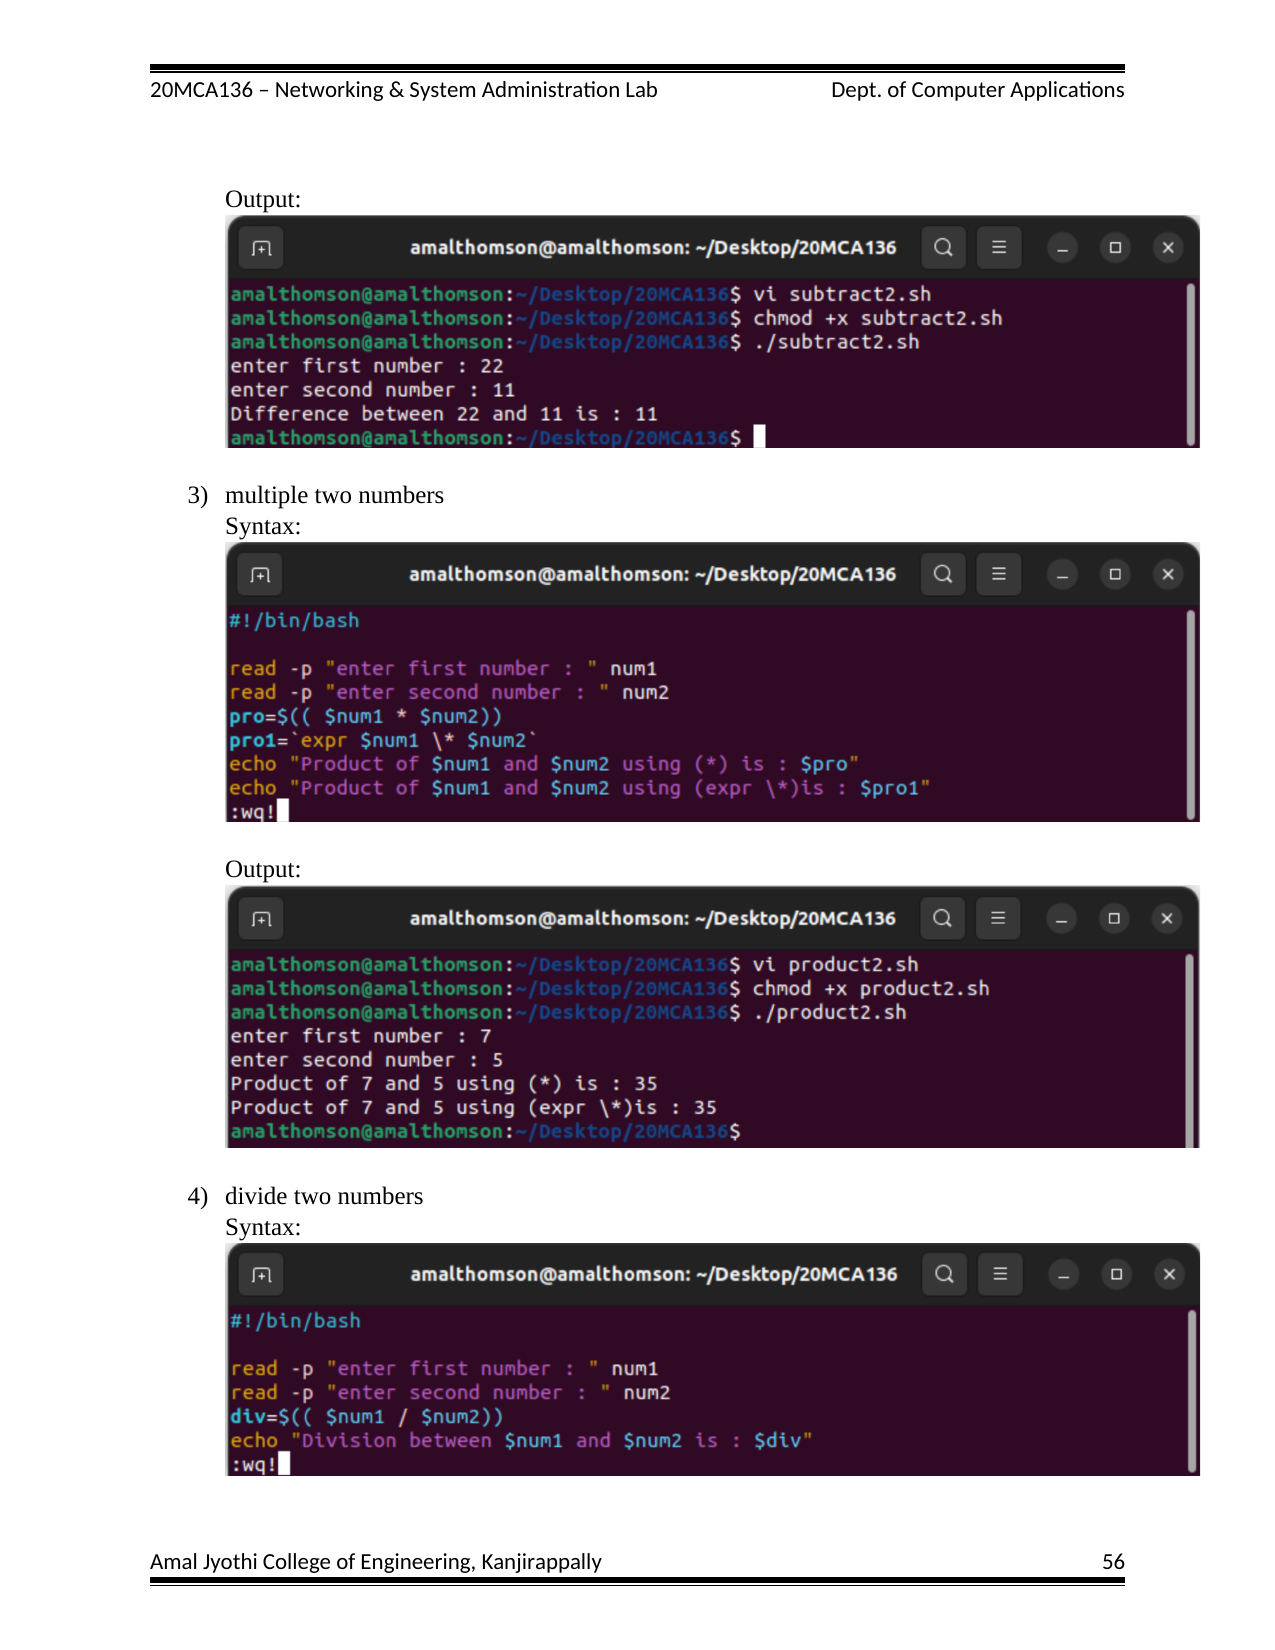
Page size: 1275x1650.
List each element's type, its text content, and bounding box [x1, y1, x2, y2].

list Output: [225, 854, 1125, 883]
list multiple two numbers [187, 480, 1125, 509]
picture [225, 1243, 1200, 1476]
list Syntax: [225, 511, 1125, 540]
picture [225, 885, 1200, 1148]
picture [225, 542, 1200, 822]
list divide two numbers [187, 1181, 1125, 1210]
picture [225, 215, 1200, 448]
list Output: [225, 184, 1125, 213]
list Syntax: [225, 1212, 1125, 1241]
